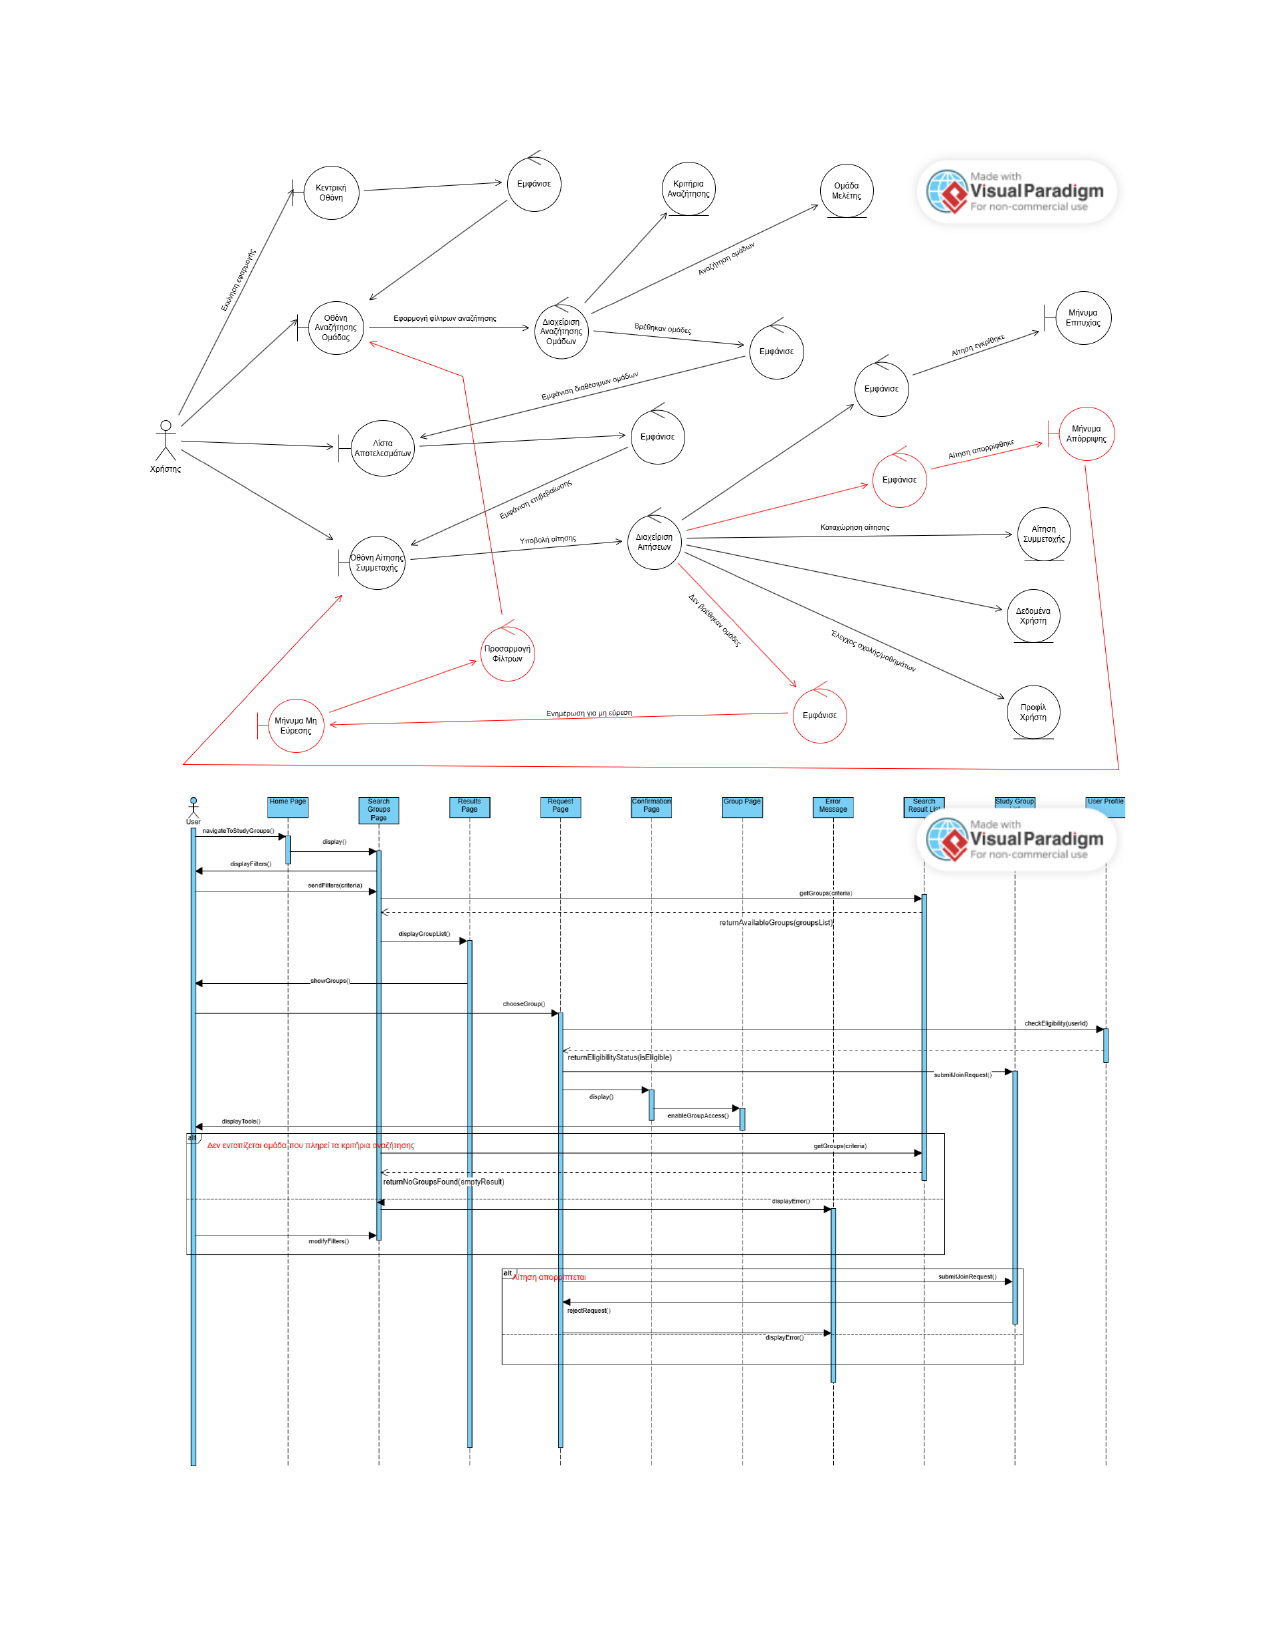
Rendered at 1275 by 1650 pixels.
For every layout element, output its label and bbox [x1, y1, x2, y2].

picture [150, 150, 1125, 777]
picture [150, 797, 1125, 1466]
